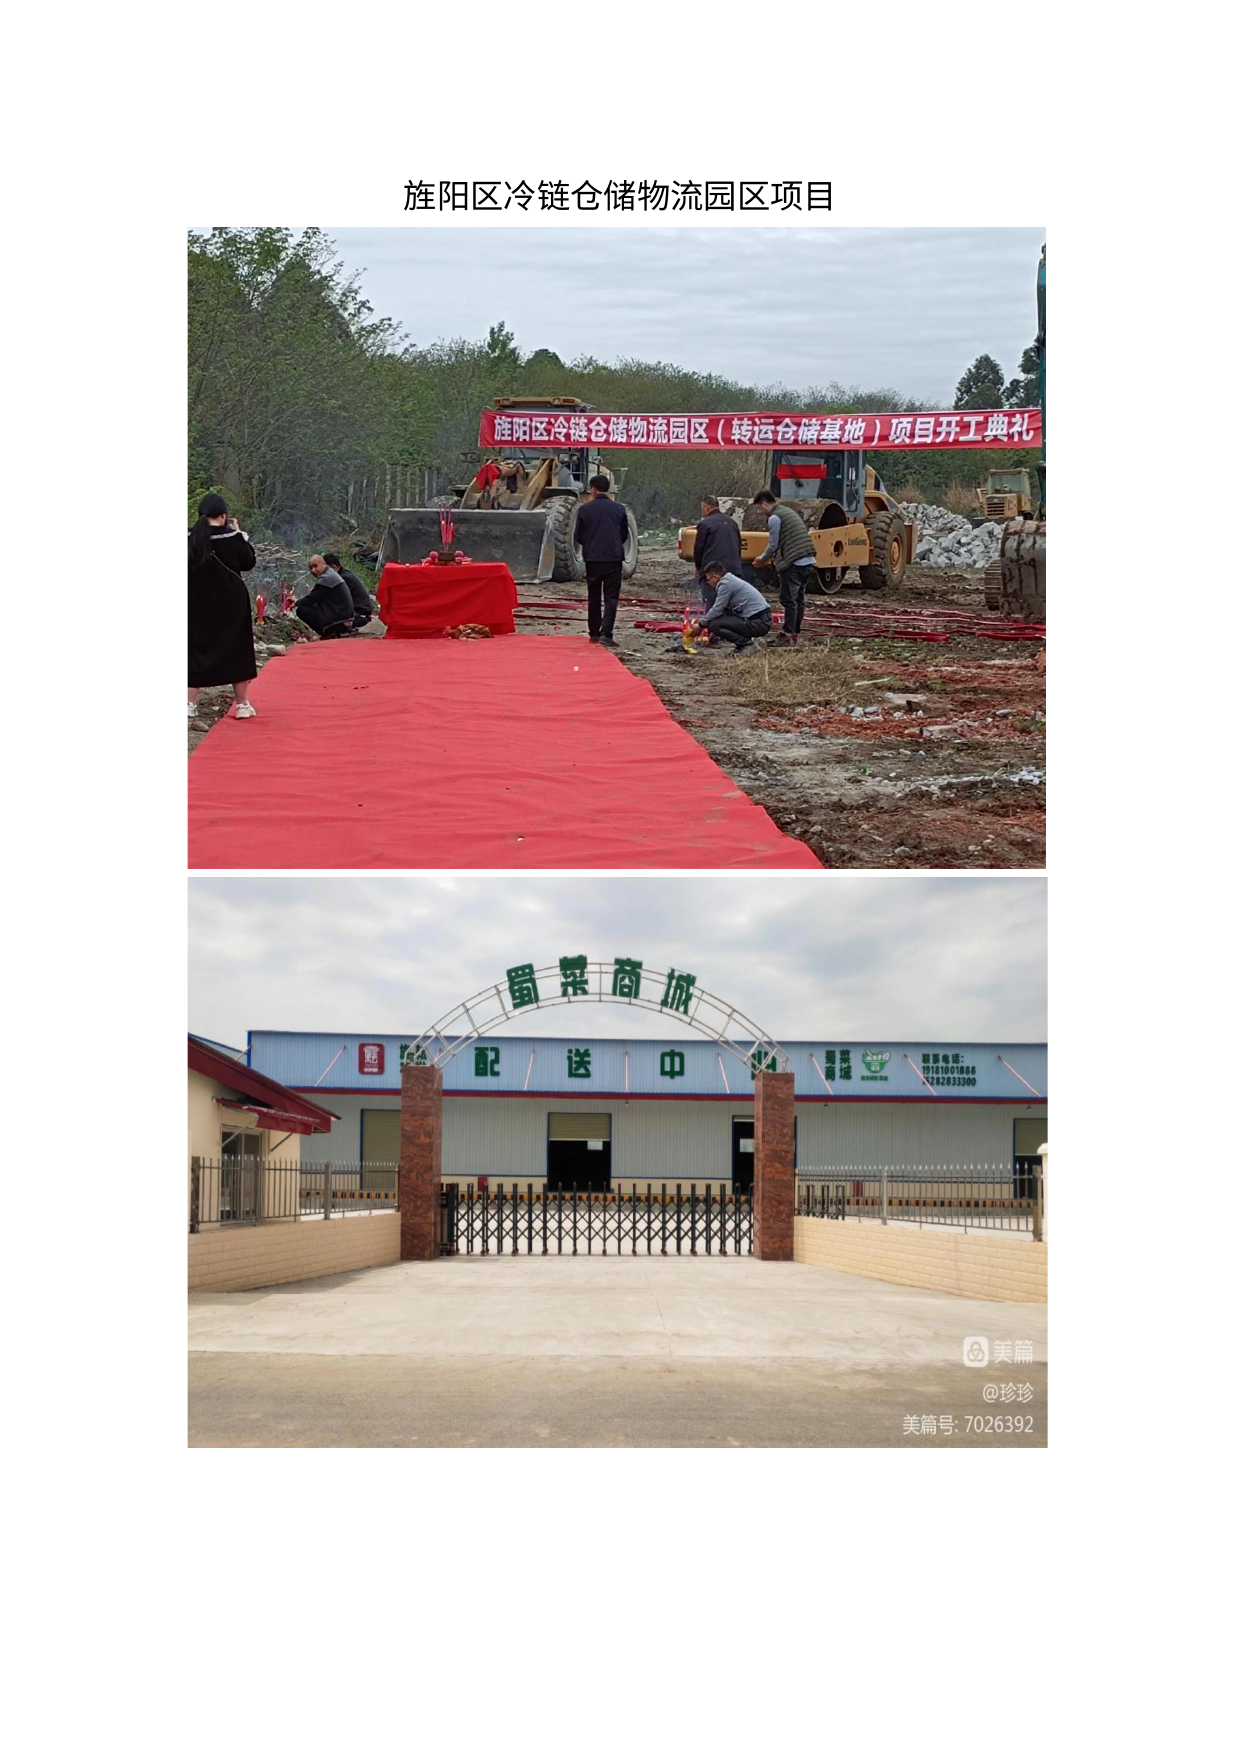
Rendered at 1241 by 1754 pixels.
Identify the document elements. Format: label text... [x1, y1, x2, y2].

picture [187, 227, 1046, 869]
text 旌阳区冷链仓储物流园区项目 [187, 162, 1053, 227]
picture [187, 877, 1048, 1448]
